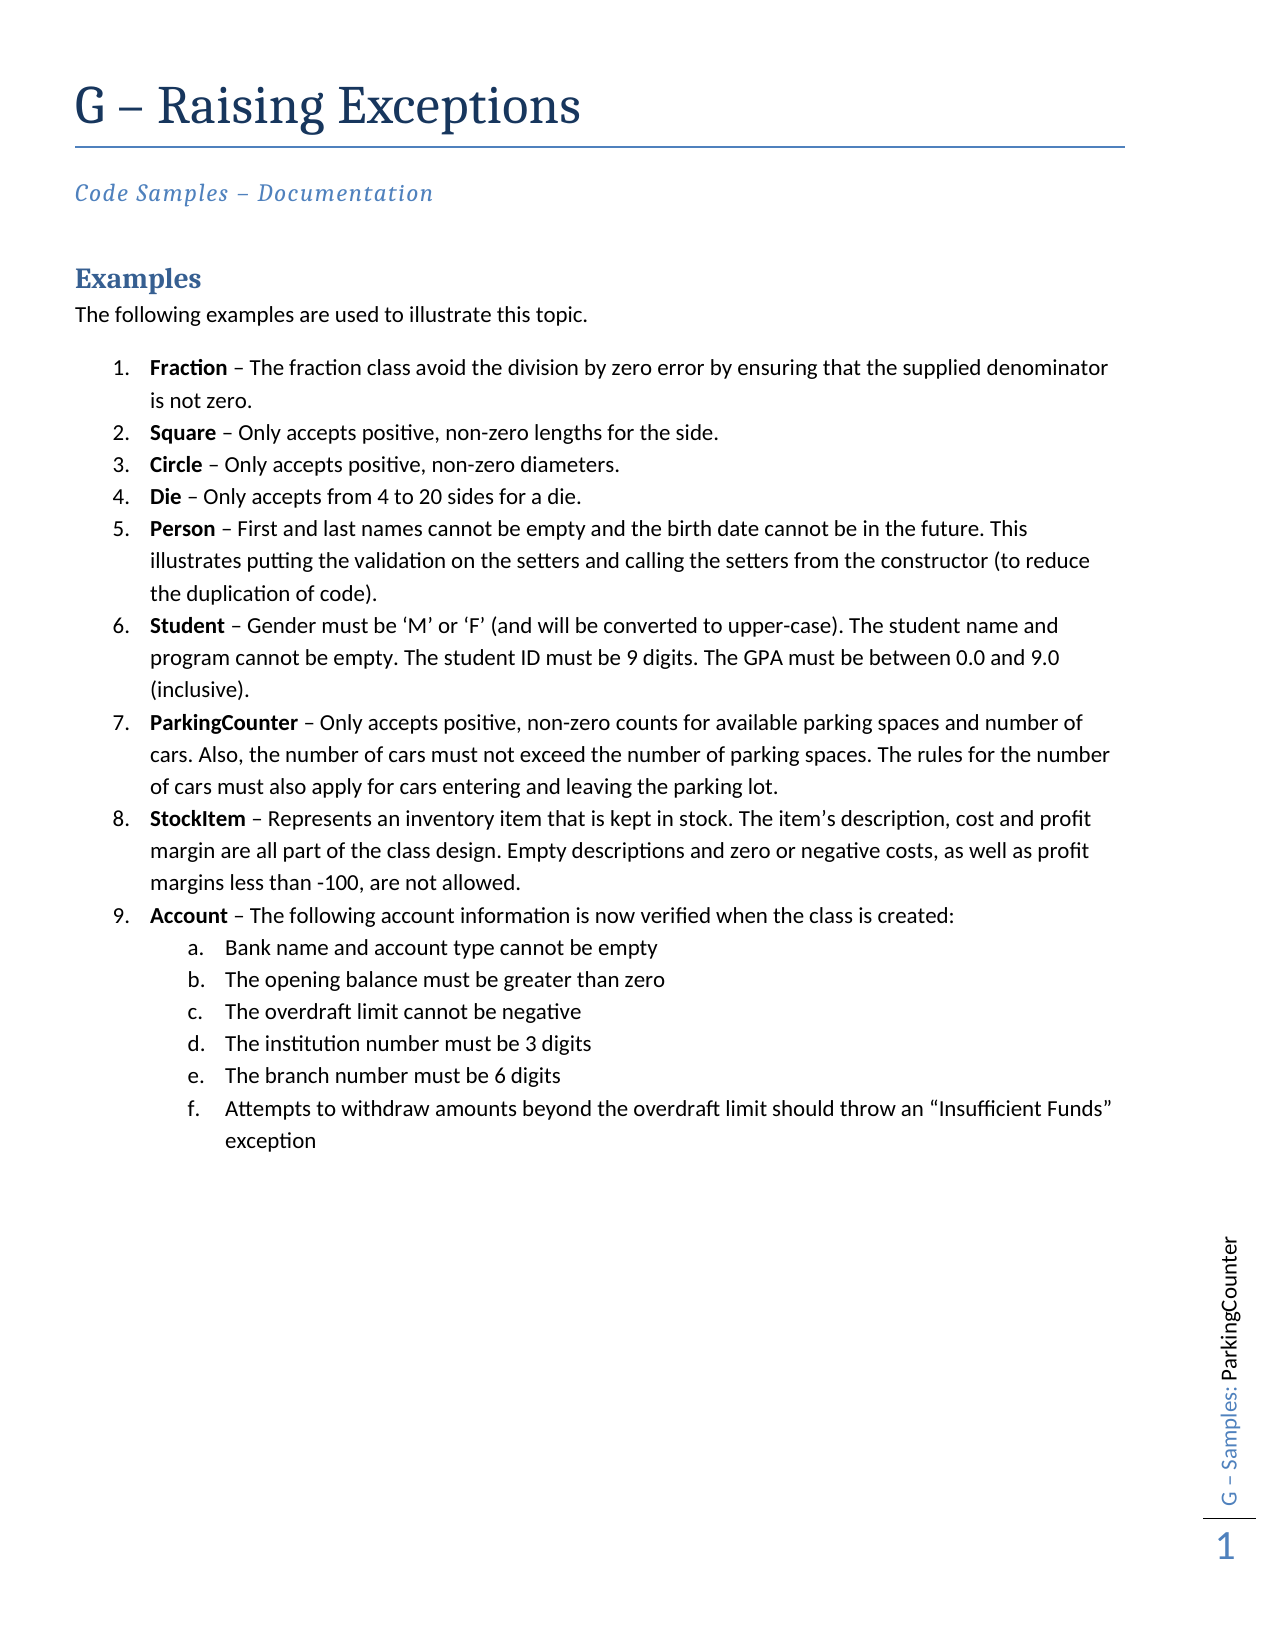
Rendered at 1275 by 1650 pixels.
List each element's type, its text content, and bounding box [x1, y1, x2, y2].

list ParkingCounter – Only accepts positive, non-zero counts for available parking spaces and number of cars. Also, the number of cars must not exceed the number of parking spaces. The rules for the number of cars must also apply for cars entering and leaving the parking lot. [112, 708, 1125, 800]
list The branch number must be 6 digits [187, 1062, 1125, 1090]
list Die – Only accepts from 4 to 20 sides for a die. [112, 482, 1125, 510]
text The following examples are used to illustrate this topic. [75, 301, 1125, 328]
subtitle Examples [75, 262, 1125, 296]
list Account – The following account information is now verified when the class is created: [112, 901, 1125, 929]
list Bank name and account type cannot be empty [187, 933, 1125, 961]
list Person – First and last names cannot be empty and the birth date cannot be in the future. This illustrates putting the validation on the setters and calling the setters from the constructor (to reduce the duplication of code). [112, 514, 1125, 607]
list The opening balance must be greater than zero [187, 965, 1125, 993]
list Square – Only accepts positive, non-zero lengths for the side. [112, 418, 1125, 446]
list Student – Gender must be ‘M’ or ‘F’ (and will be converted to upper-case). The student name and program cannot be empty. The student ID must be 9 digits. The GPA must be between 0.0 and 9.0 (inclusive). [112, 611, 1125, 703]
subtitle Code Samples – Documentation [75, 179, 1125, 208]
title G – Raising Exceptions [75, 75, 1125, 146]
list Attempts to withdraw amounts beyond the overdraft limit should throw an “Insufficient Funds” exception [187, 1094, 1125, 1154]
list The overdraft limit cannot be negative [187, 997, 1125, 1025]
list Fraction – The fraction class avoid the division by zero error by ensuring that the supplied denominator is not zero. [112, 353, 1125, 414]
list The institution number must be 3 digits [187, 1029, 1125, 1057]
list StockItem – Represents an inventory item that is kept in stock. The item’s description, cost and profit margin are all part of the class design. Empty descriptions and zero or negative costs, as well as profit margins less than -100, are not allowed. [112, 804, 1125, 897]
list Circle – Only accepts positive, non-zero diameters. [112, 450, 1125, 478]
